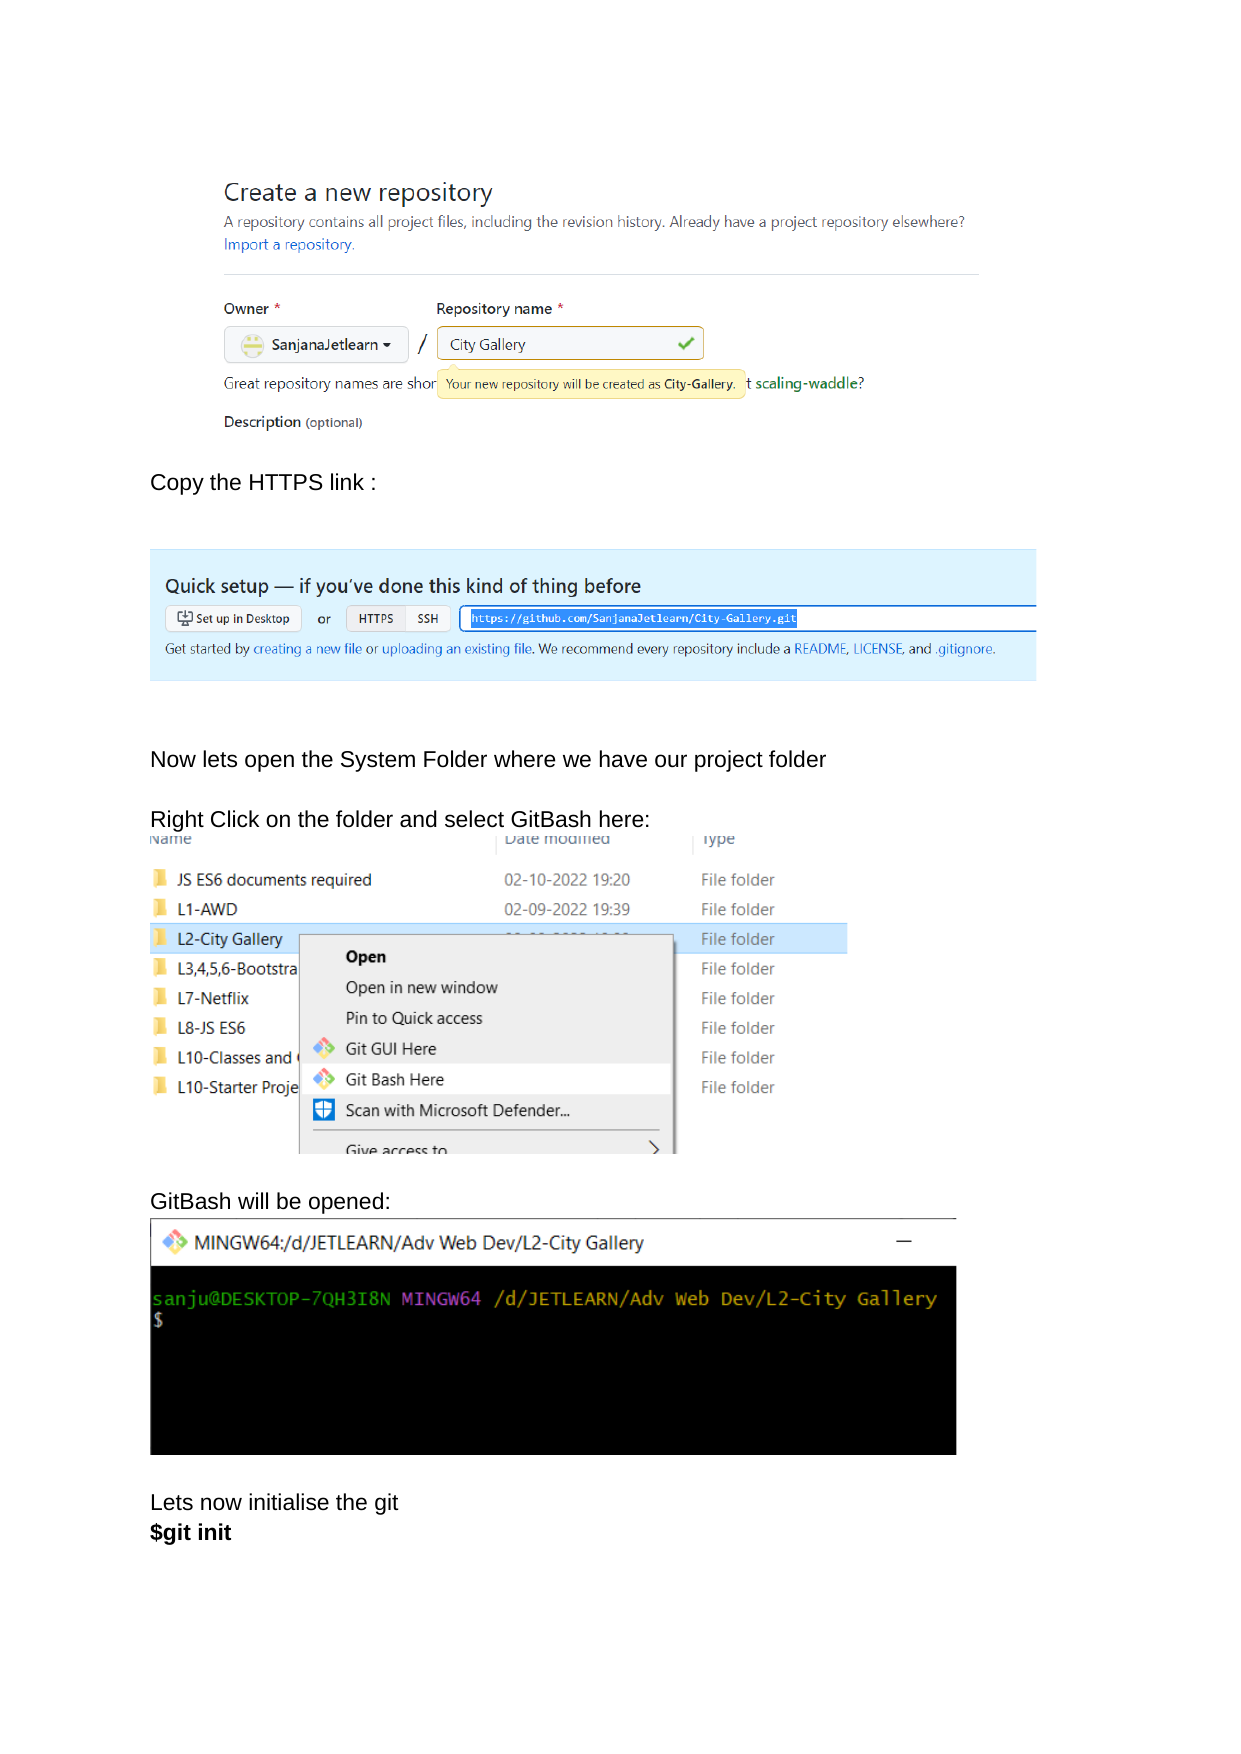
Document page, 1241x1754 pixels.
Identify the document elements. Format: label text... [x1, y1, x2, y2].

text $git init [150, 1519, 1090, 1545]
picture [150, 1218, 957, 1455]
picture [150, 150, 1009, 435]
text Copy the HTTPS link : [150, 468, 1090, 495]
text Right Click on the folder and select GitBash here: [150, 806, 1090, 833]
picture [150, 528, 1037, 682]
text GitBash will be opened: [150, 1188, 1090, 1214]
text Lets now initialise the git [150, 1488, 1090, 1515]
text Now lets open the System Folder where we have our project folder [150, 746, 1090, 772]
picture [150, 836, 848, 1154]
